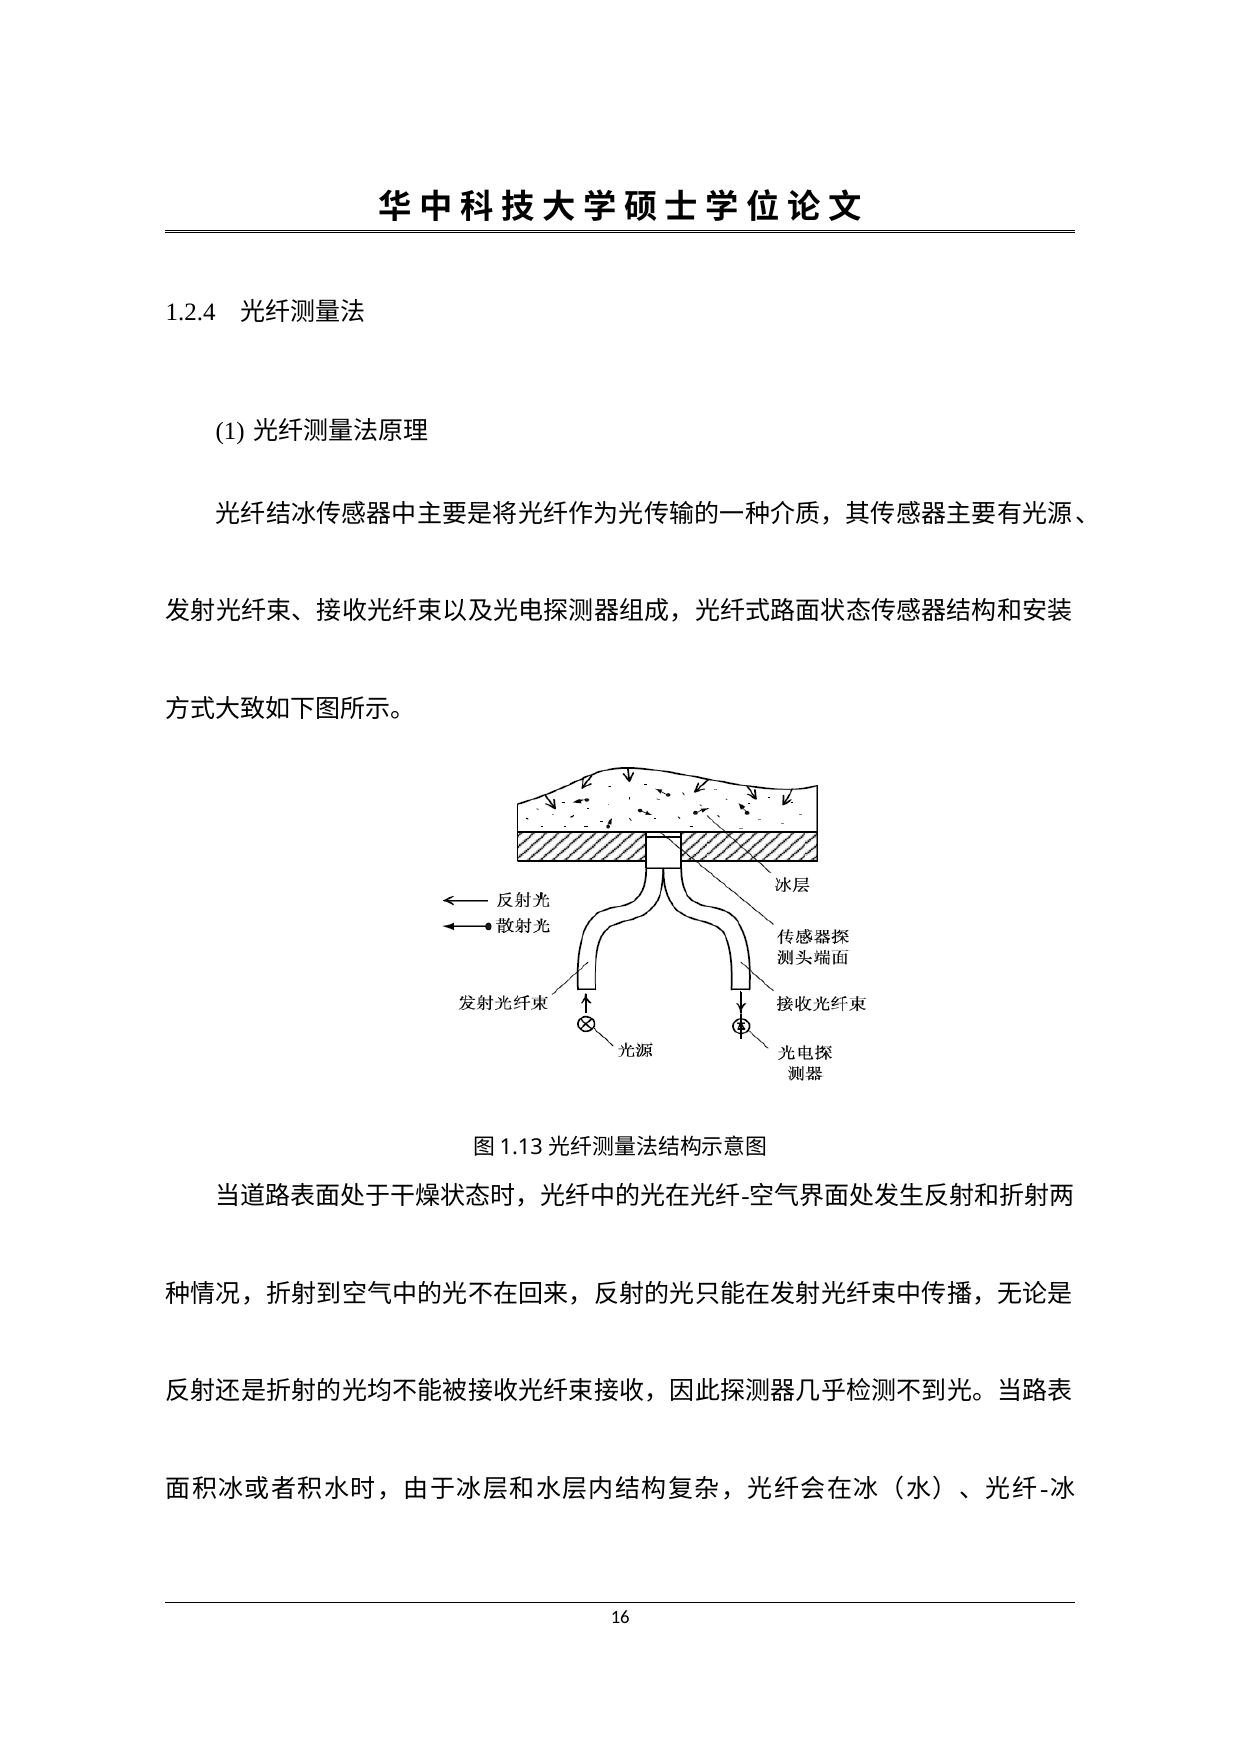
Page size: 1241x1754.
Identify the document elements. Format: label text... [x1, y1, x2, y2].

text 光纤结冰传感器中主要是将光纤作为光传输的一种介质，其传感器主要有光源、发射光纤束、接收光纤束以及光电探测器组成，光纤式路面状态传感器结构和安装方式大致如下图所示。 [165, 479, 1075, 739]
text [165, 1161, 1075, 1519]
list 光纤测量法 [165, 277, 1075, 342]
picture [439, 757, 869, 1086]
text 图1.13 光纤测量法结构示意图 [165, 1129, 1075, 1161]
list 光纤测量法原理 [215, 396, 1075, 461]
